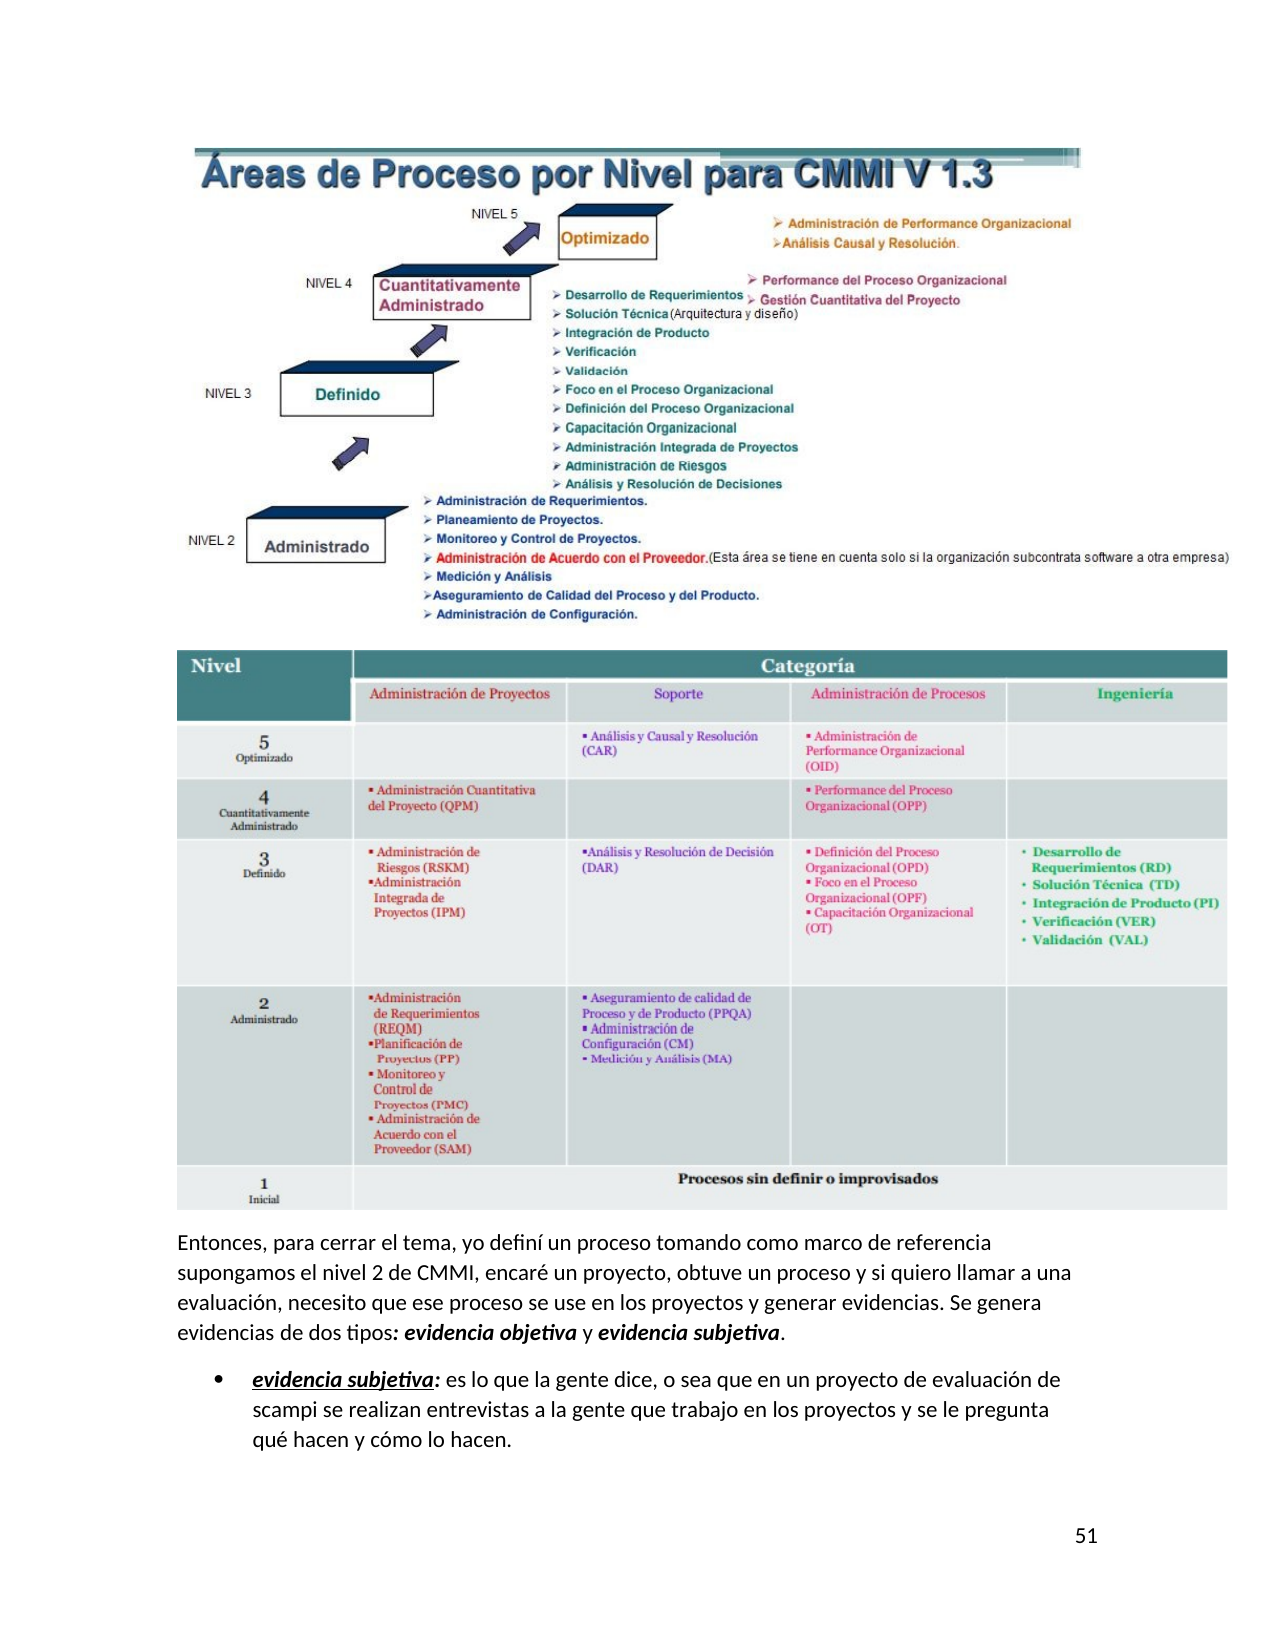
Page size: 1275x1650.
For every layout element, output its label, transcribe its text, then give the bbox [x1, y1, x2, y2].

picture [177, 650, 1228, 1210]
text Entonces, para cerrar el tema, yo definí un proceso tomando como marco de referencia supongamos el nivel 2 de CMMI, encaré un proyecto, obtuve un proceso y si quiero llamar a una evaluación, necesito que ese proceso se use en los proyectos y generar evidencias. Se genera evidencias de dos tipos: evidencia objetiva y evidencia subjetiva. [177, 1228, 1075, 1346]
list evidencia subjetiva: es lo que la gente dice, o sea que en un proyecto de evaluación de scampi se realizan entrevistas a la gente que trabajo en los proyectos y se le pregunta qué hacen y cómo lo hacen. [214, 1365, 1088, 1453]
picture [177, 147, 1233, 628]
